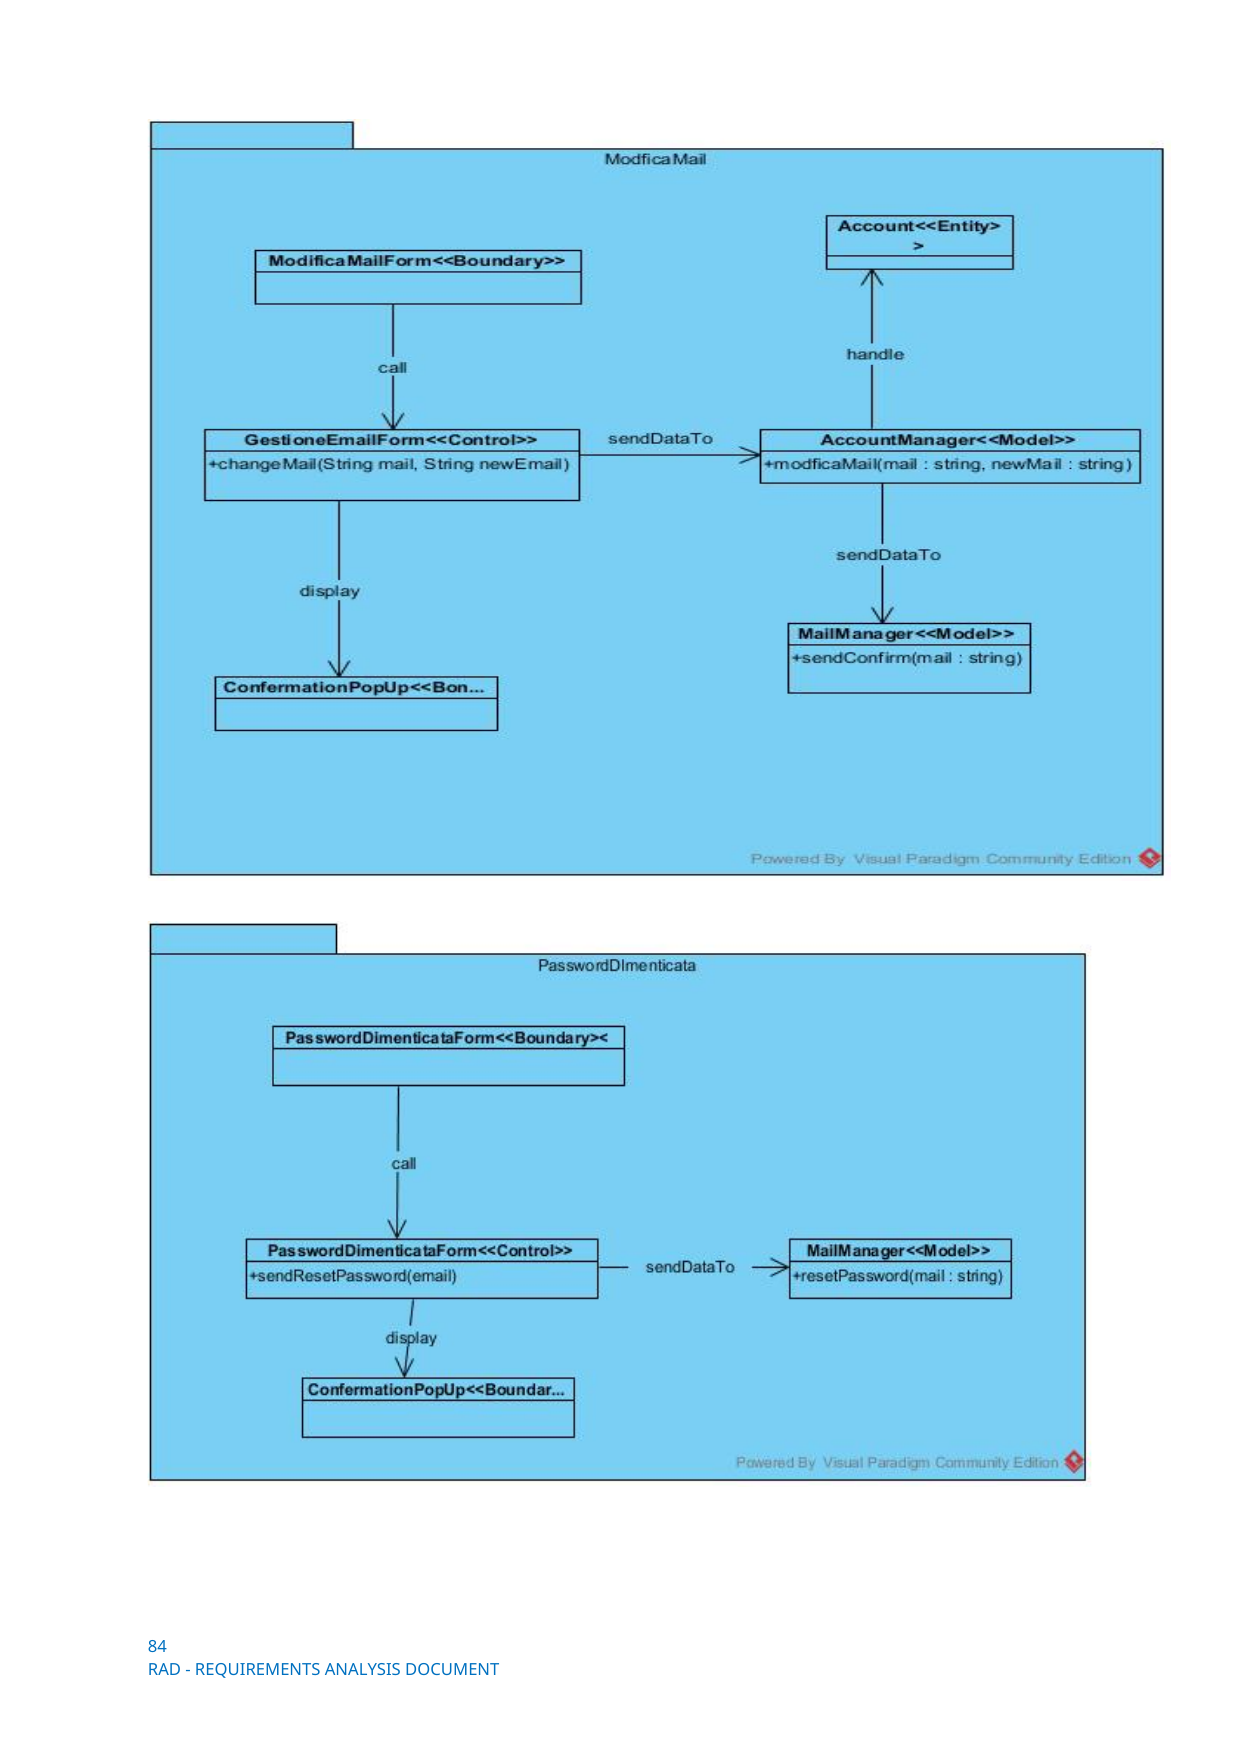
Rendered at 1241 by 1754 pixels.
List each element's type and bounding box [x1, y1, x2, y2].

picture [147, 921, 1092, 1487]
picture [147, 119, 1171, 881]
